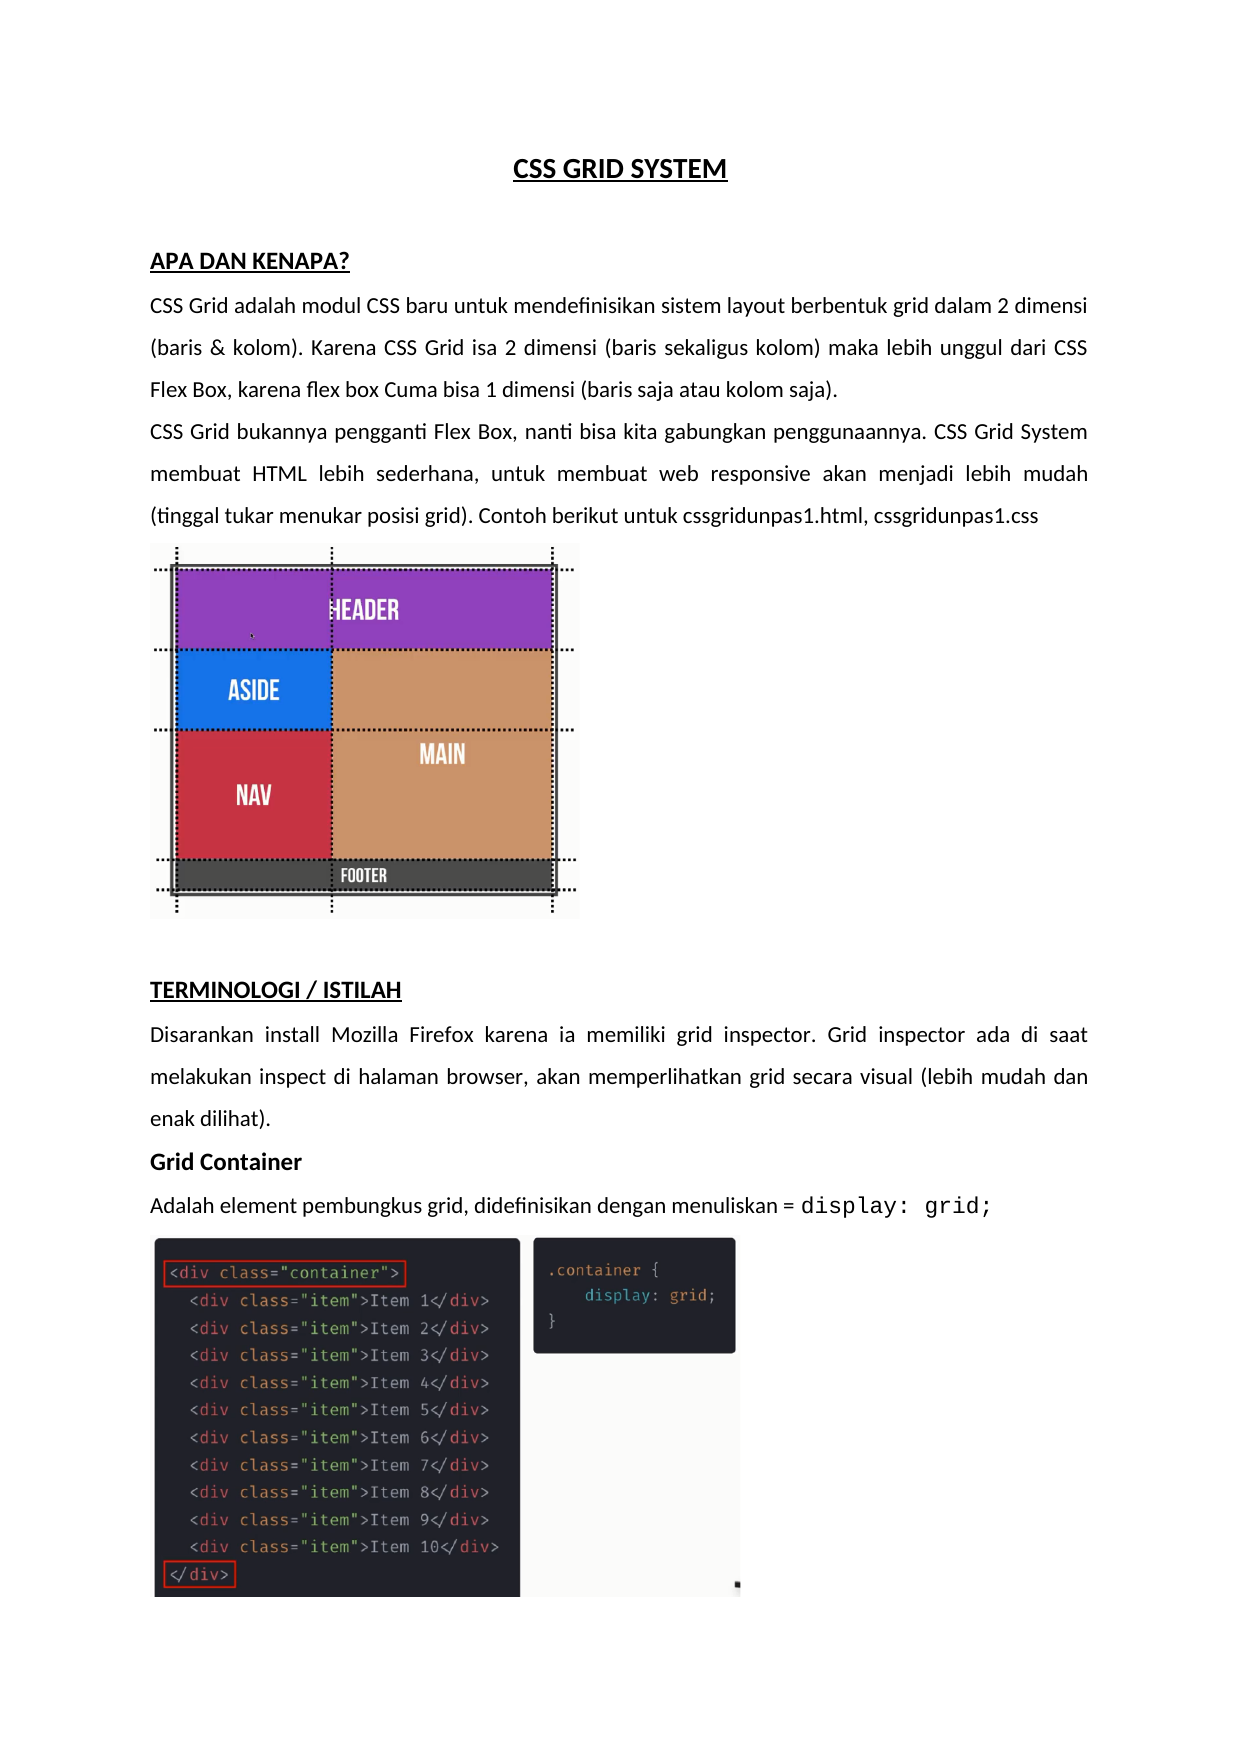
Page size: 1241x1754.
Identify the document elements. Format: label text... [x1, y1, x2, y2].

picture [150, 543, 580, 919]
text CSS Grid adalah modul CSS baru untuk mendefinisikan sistem layout berbentuk grid dalam 2 dimensi (baris & kolom). Karena CSS Grid isa 2 dimensi (baris sekaligus kolom) maka lebih unggul dari CSS Flex Box, karena flex box Cuma bisa 1 dimensi (baris saja atau kolom saja). [150, 291, 1090, 403]
text Adalah element pembungkus grid, didefinisikan dengan menuliskan = display: grid; [150, 1191, 1090, 1221]
text TERMINOLOGI / ISTILAH [150, 974, 1090, 1004]
picture [150, 1235, 741, 1597]
text CSS GRID SYSTEM [150, 150, 1090, 186]
text CSS Grid bukannya pengganti Flex Box, nanti bisa kita gabungkan penggunaannya. CSS Grid System membuat HTML lebih sederhana, untuk membuat web responsive akan menjadi lebih mudah (tinggal tukar menukar posisi grid). Contoh berikut untuk cssgridunpas1.html, cssgridunpas1.css [150, 417, 1090, 529]
text APA DAN KENAPA? [150, 245, 1090, 276]
text Grid Container [150, 1146, 1090, 1176]
text Disarankan install Mozilla Firefox karena ia memiliki grid inspector. Grid inspector ada di saat melakukan inspect di halaman browser, akan memperlihatkan grid secara visual (lebih mudah dan enak dilihat). [150, 1020, 1090, 1132]
